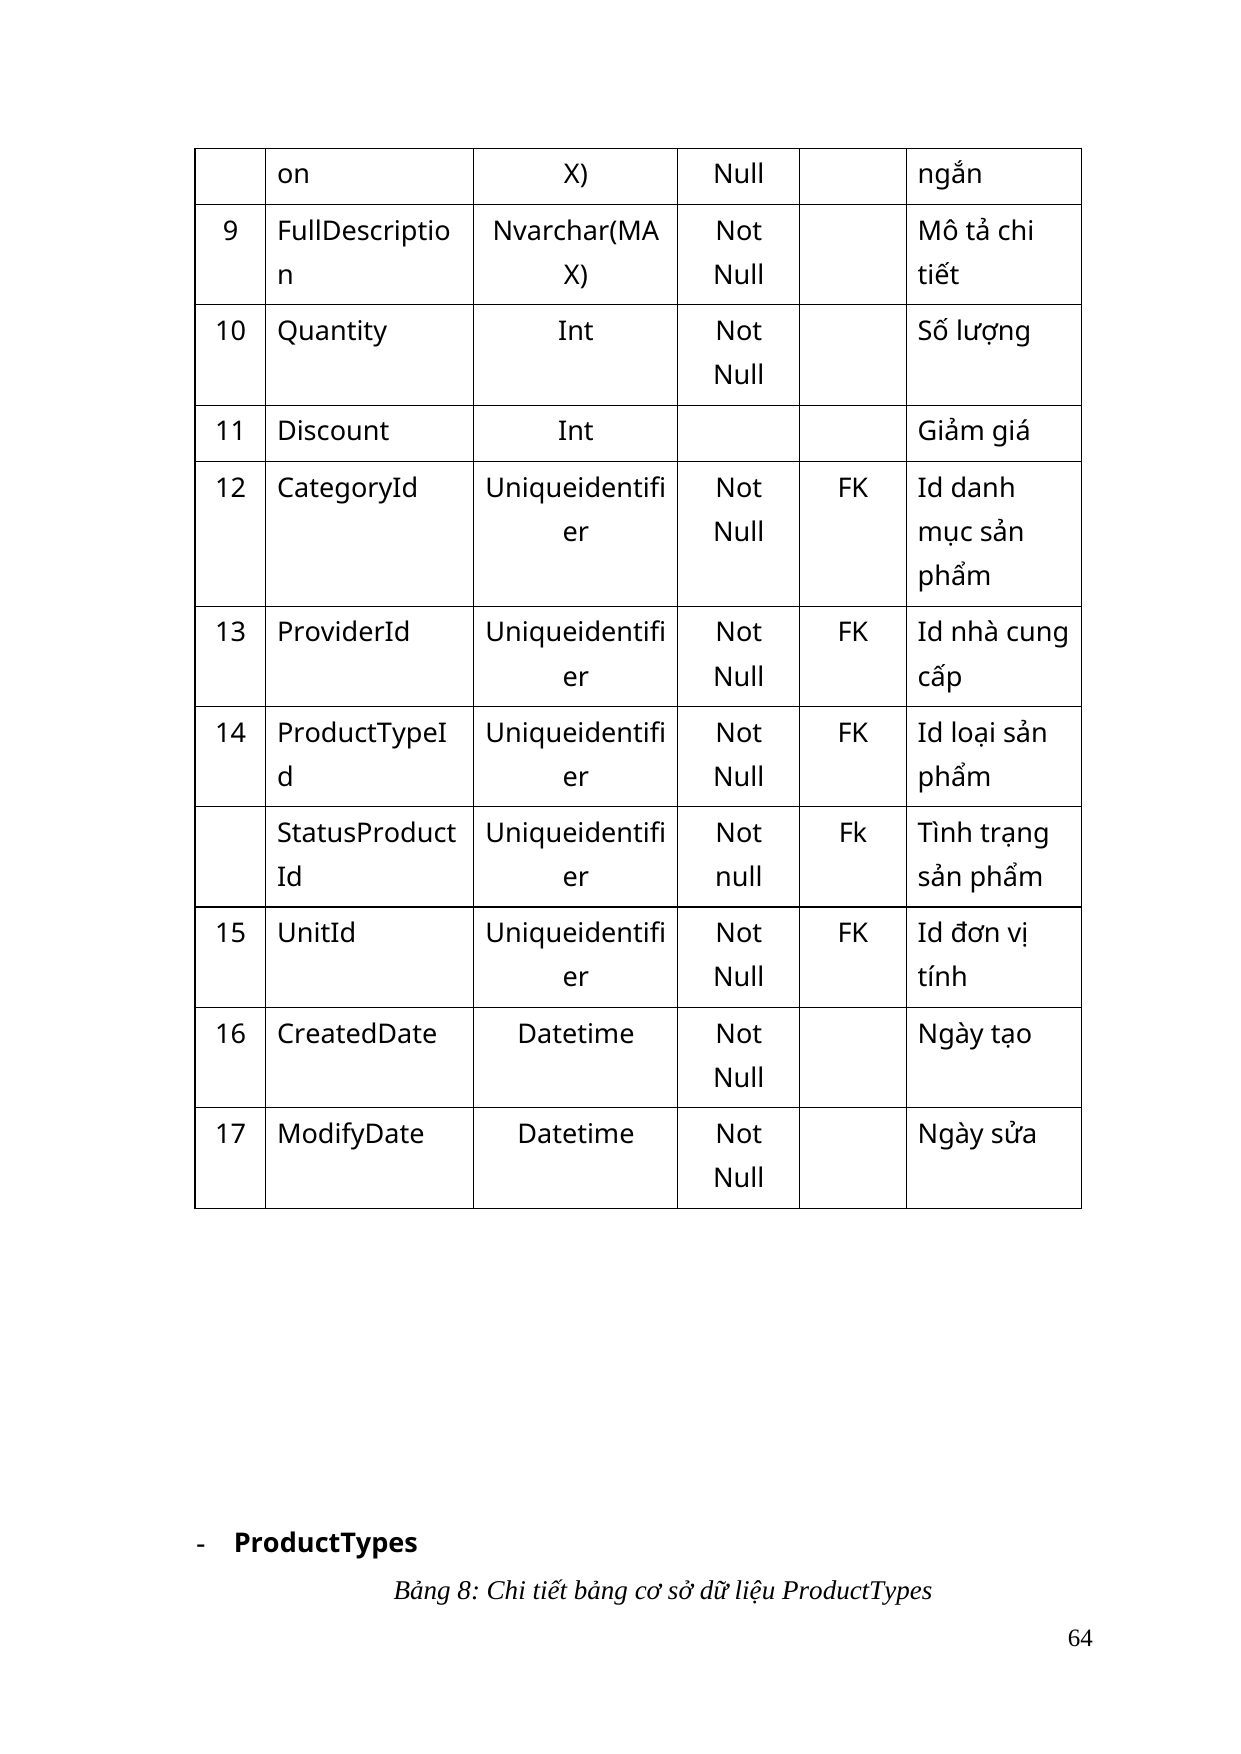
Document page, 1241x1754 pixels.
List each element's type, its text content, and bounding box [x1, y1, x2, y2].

table_cell [800, 205, 906, 304]
table_cell Not Null [678, 607, 799, 706]
table_cell FK [800, 707, 906, 806]
table_cell 15 [196, 908, 265, 1007]
table_cell StatusProductId [266, 807, 473, 906]
table_cell [678, 406, 799, 461]
table_cell Uniqueidentifier [474, 462, 677, 606]
table_cell Giảm giá [907, 406, 1081, 461]
table_cell FK [800, 908, 906, 1007]
table_cell Nvarchar(MAX) [474, 149, 677, 204]
table_cell Not Null [678, 462, 799, 606]
table_cell Datetime [474, 1108, 677, 1207]
table_cell [800, 1108, 906, 1207]
table_cell [800, 406, 906, 461]
table_cell UnitId [266, 908, 473, 1007]
table_cell Id nhà cung cấp [907, 607, 1081, 706]
table_cell Mã mô tả ngắn [907, 149, 1081, 204]
table_cell FullDescription [266, 205, 473, 304]
table_cell 12 [196, 462, 265, 606]
table_cell 14 [196, 707, 265, 806]
table_cell [800, 149, 906, 204]
table_cell Uniqueidentifier [474, 607, 677, 706]
table_cell Id đơn vị tính [907, 908, 1081, 1007]
table_cell 10 [196, 305, 265, 404]
table_cell Số lượng [907, 305, 1081, 404]
table_cell Not Null [678, 1108, 799, 1207]
table_cell Uniqueidentifier [474, 707, 677, 806]
table_cell Id loại sản phẩm [907, 707, 1081, 806]
table_cell [800, 305, 906, 404]
table_cell Datetime [474, 1008, 677, 1107]
table_cell CreatedDate [266, 1008, 473, 1107]
table_cell Int [474, 305, 677, 404]
table_cell Int [474, 406, 677, 461]
table_cell FK [800, 607, 906, 706]
table_cell Not Null [678, 305, 799, 404]
table_cell Id danh mục sản phẩm [907, 462, 1081, 606]
table_cell FK [800, 462, 906, 606]
table_cell Nvarchar(MAX) [474, 205, 677, 304]
list ProductTypes [196, 1524, 1092, 1561]
table_cell 8 [196, 149, 265, 204]
table_cell Not Null [678, 707, 799, 806]
table_cell Ngày tạo [907, 1008, 1081, 1107]
table_cell Not Null [678, 908, 799, 1007]
table_cell 9 [196, 205, 265, 304]
table_cell Ngày sửa [907, 1108, 1081, 1207]
table_cell Uniqueidentifier [474, 908, 677, 1007]
table_cell Quantity [266, 305, 473, 404]
table_cell [196, 807, 265, 906]
table_cell 17 [196, 1108, 265, 1207]
table_cell Fk [800, 807, 906, 906]
table_cell Uniqueidentifier [474, 807, 677, 906]
table_cell Mô tả chi tiết [907, 205, 1081, 304]
table_cell Not Null [678, 149, 799, 204]
table_cell ProductTypeId [266, 707, 473, 806]
table_cell Tình trạng sản phẩm [907, 807, 1081, 906]
text Bảng 8: Chi tiết bảng cơ sở dữ liệu ProductTypes [233, 1574, 1092, 1605]
table_cell CategoryId [266, 462, 473, 606]
table_cell Not Null [678, 205, 799, 304]
table_cell Not Null [678, 1008, 799, 1107]
table_cell 16 [196, 1008, 265, 1107]
table_cell 11 [196, 406, 265, 461]
table_cell ShortDescription [266, 149, 473, 204]
table_cell ModifyDate [266, 1108, 473, 1207]
table_cell Not null [678, 807, 799, 906]
table_cell [800, 1008, 906, 1107]
table_cell Discount [266, 406, 473, 461]
table_cell 13 [196, 607, 265, 706]
table_cell ProviderId [266, 607, 473, 706]
